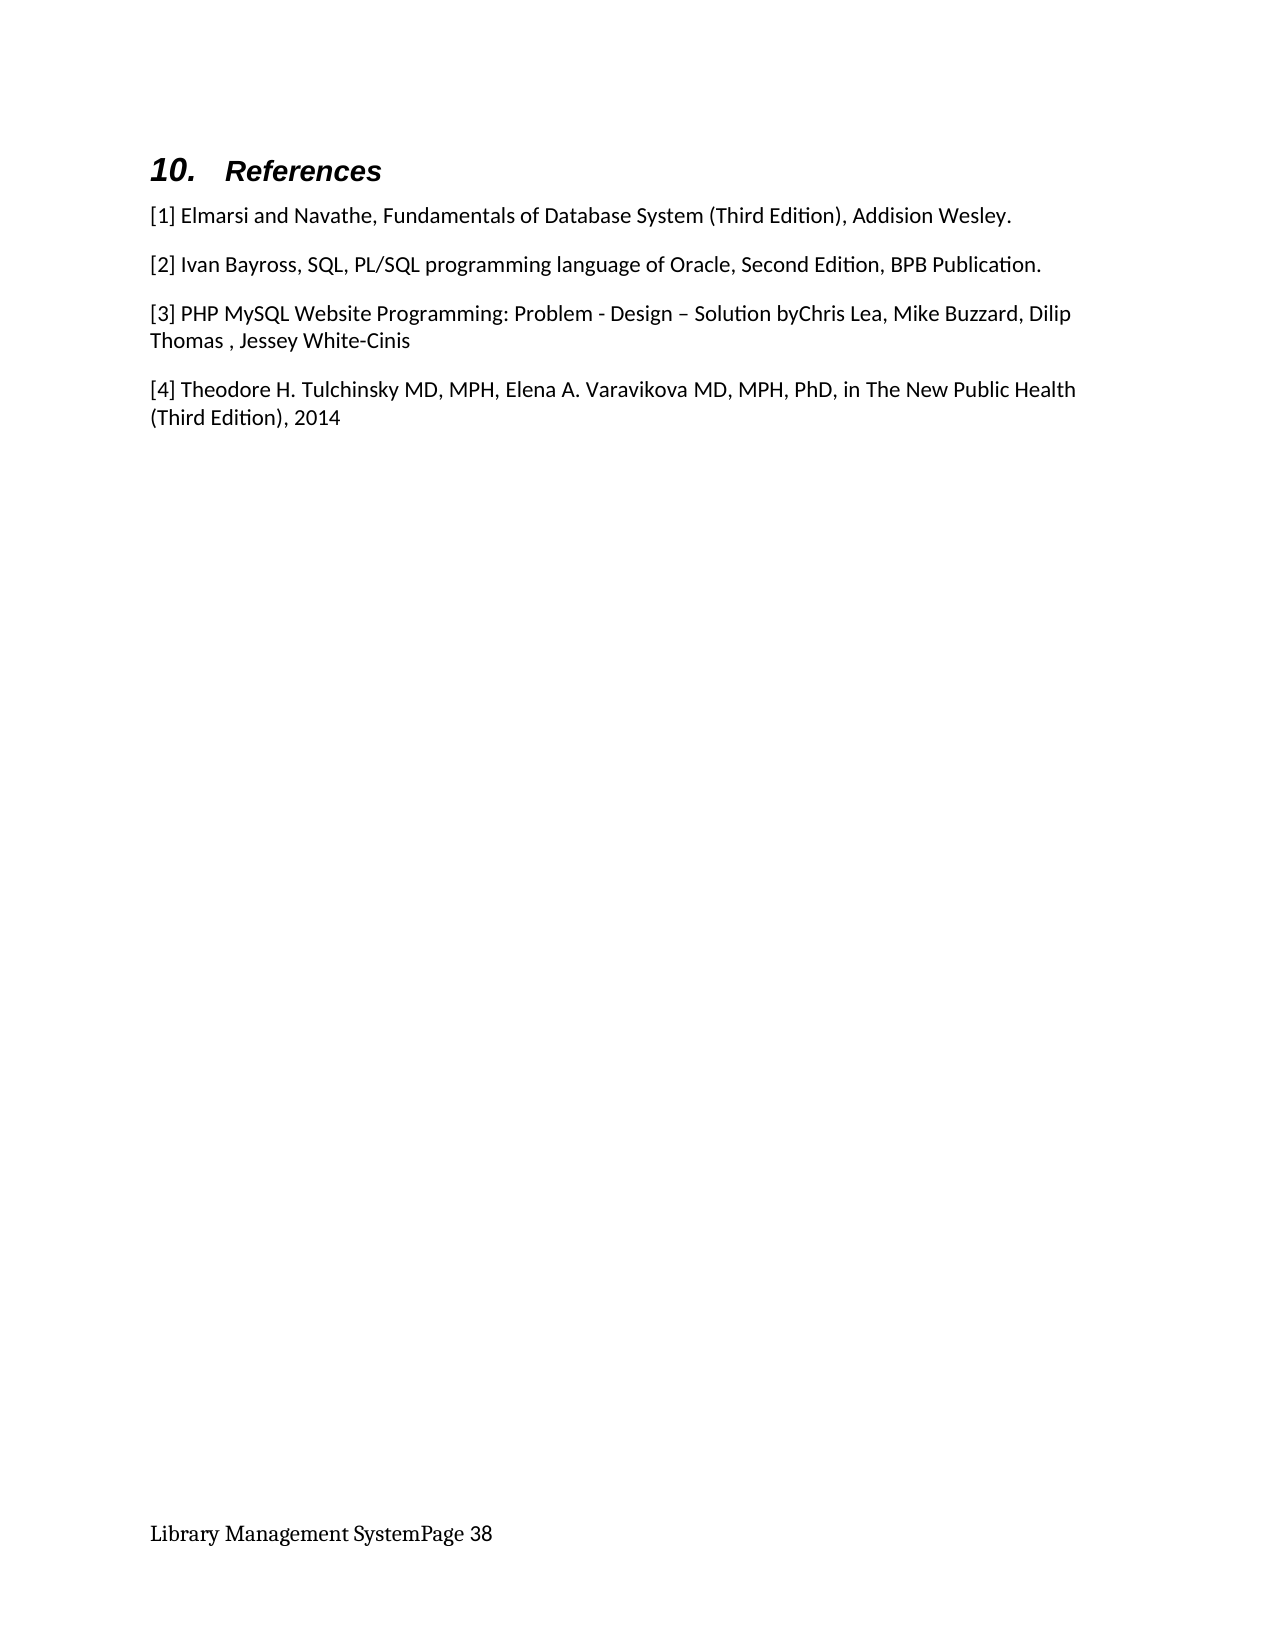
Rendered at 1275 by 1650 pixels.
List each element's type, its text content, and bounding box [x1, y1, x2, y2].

list References [150, 150, 1125, 188]
text [3] PHP MySQL Website Programming: Problem - Design – Solution byChris Lea, Mike Buzzard, Dilip Thomas , Jessey White-Cinis [150, 299, 1125, 355]
text [1] Elmarsi and Navathe, Fundamentals of Database System (Third Edition), Addision Wesley. [150, 201, 1125, 229]
text [4] Theodore H. Tulchinsky MD, MPH, Elena A. Varavikova MD, MPH, PhD, in The New Public Health (Third Edition), 2014 [150, 376, 1125, 432]
text [2] Ivan Bayross, SQL, PL/SQL programming language of Oracle, Second Edition, BPB Publication. [150, 250, 1125, 278]
